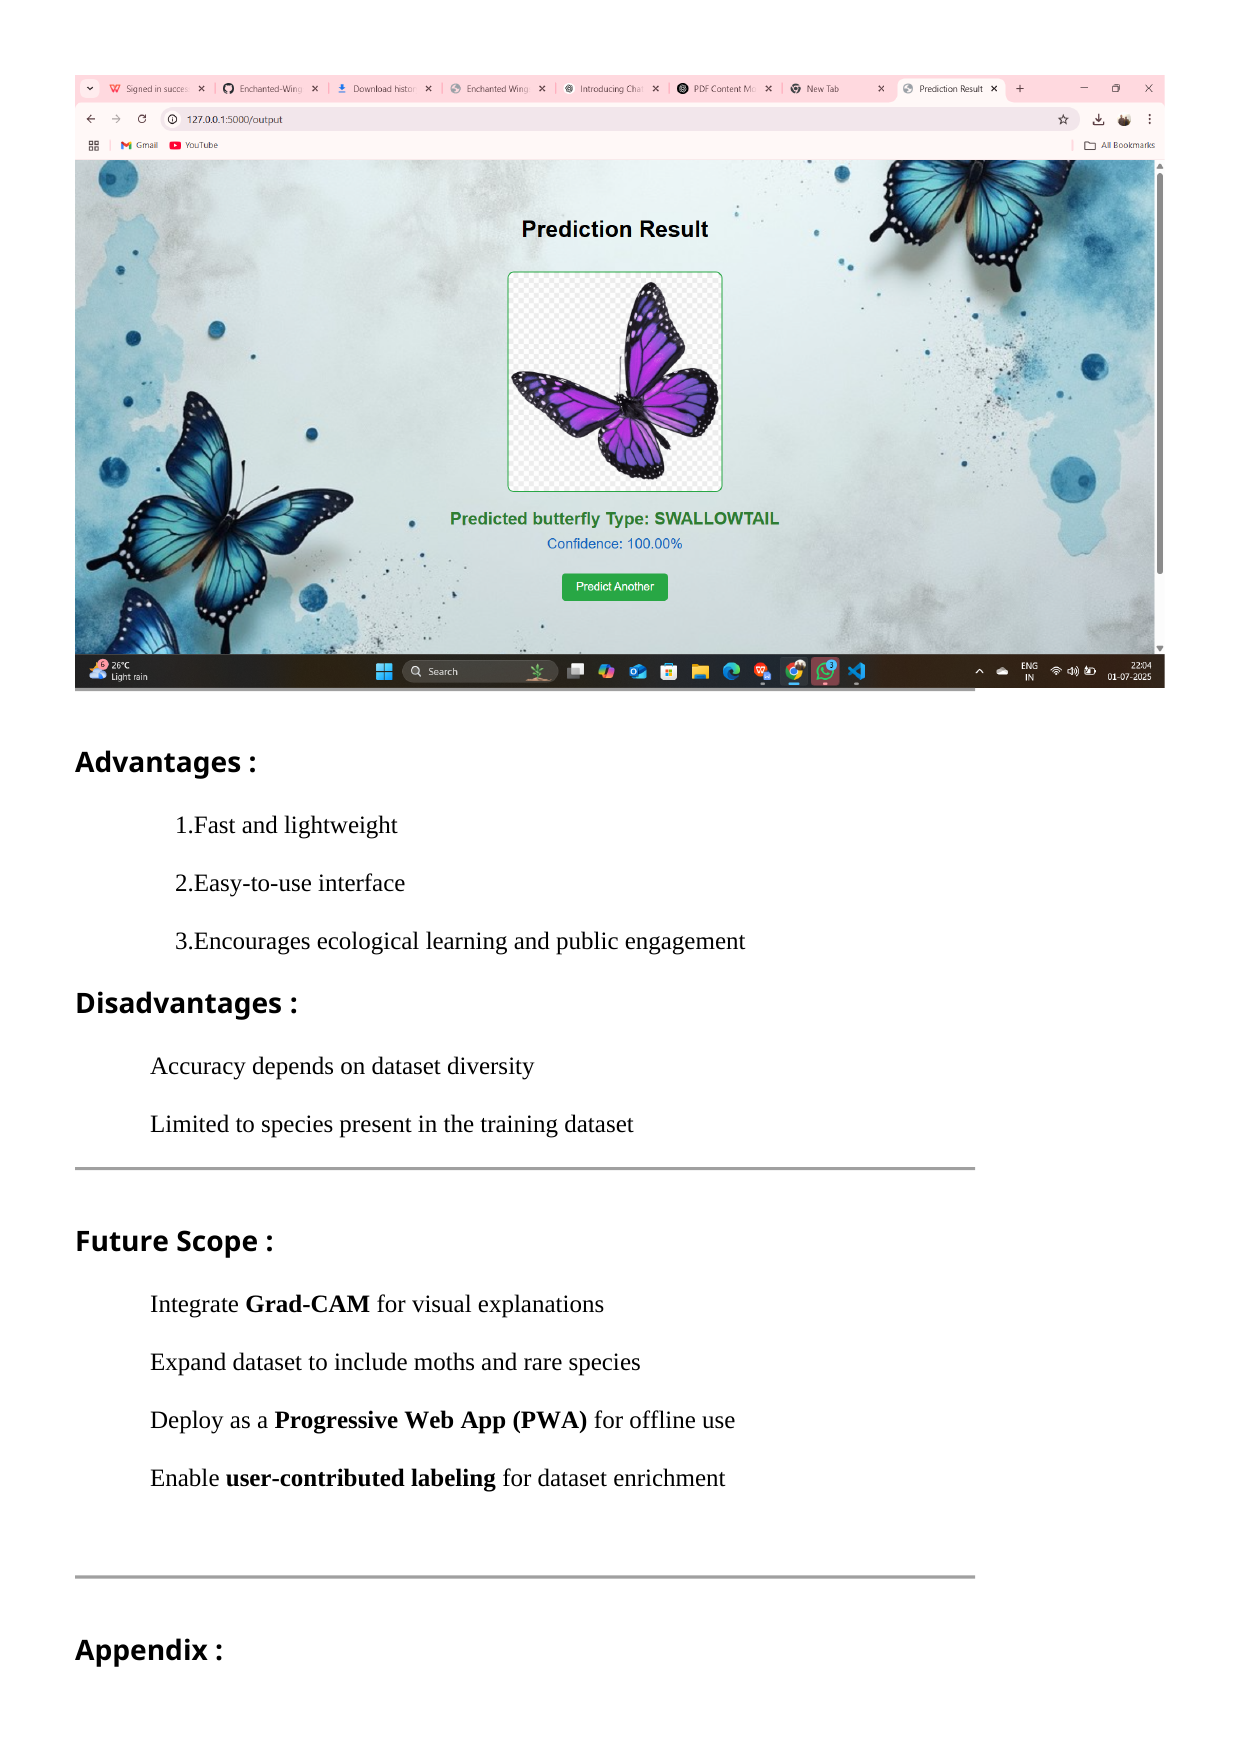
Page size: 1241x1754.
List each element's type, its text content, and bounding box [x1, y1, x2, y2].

picture [75, 75, 1165, 688]
subtitle Disadvantages : [75, 984, 1165, 1022]
text Deploy as a Progressive Web App (PWA) for offline use [150, 1405, 1165, 1434]
text 2.Easy-to-use interface [75, 868, 1165, 897]
text Limited to species present in the training dataset [150, 1109, 1165, 1138]
text Enable user-contributed labeling for dataset enrichment [150, 1463, 1165, 1492]
text Expand dataset to include moths and rare species [150, 1347, 1165, 1376]
subtitle Future Scope : [75, 1222, 1165, 1260]
text Accuracy depends on dataset diversity [150, 1051, 1165, 1080]
text 3.Encourages ecological learning and public engagement [75, 926, 1165, 954]
subtitle Advantages : [75, 742, 1165, 781]
subtitle Appendix : [75, 1630, 1165, 1668]
text Integrate Grad-CAM for visual explanations [150, 1289, 1165, 1318]
text 1.Fast and lightweight [75, 810, 1165, 839]
